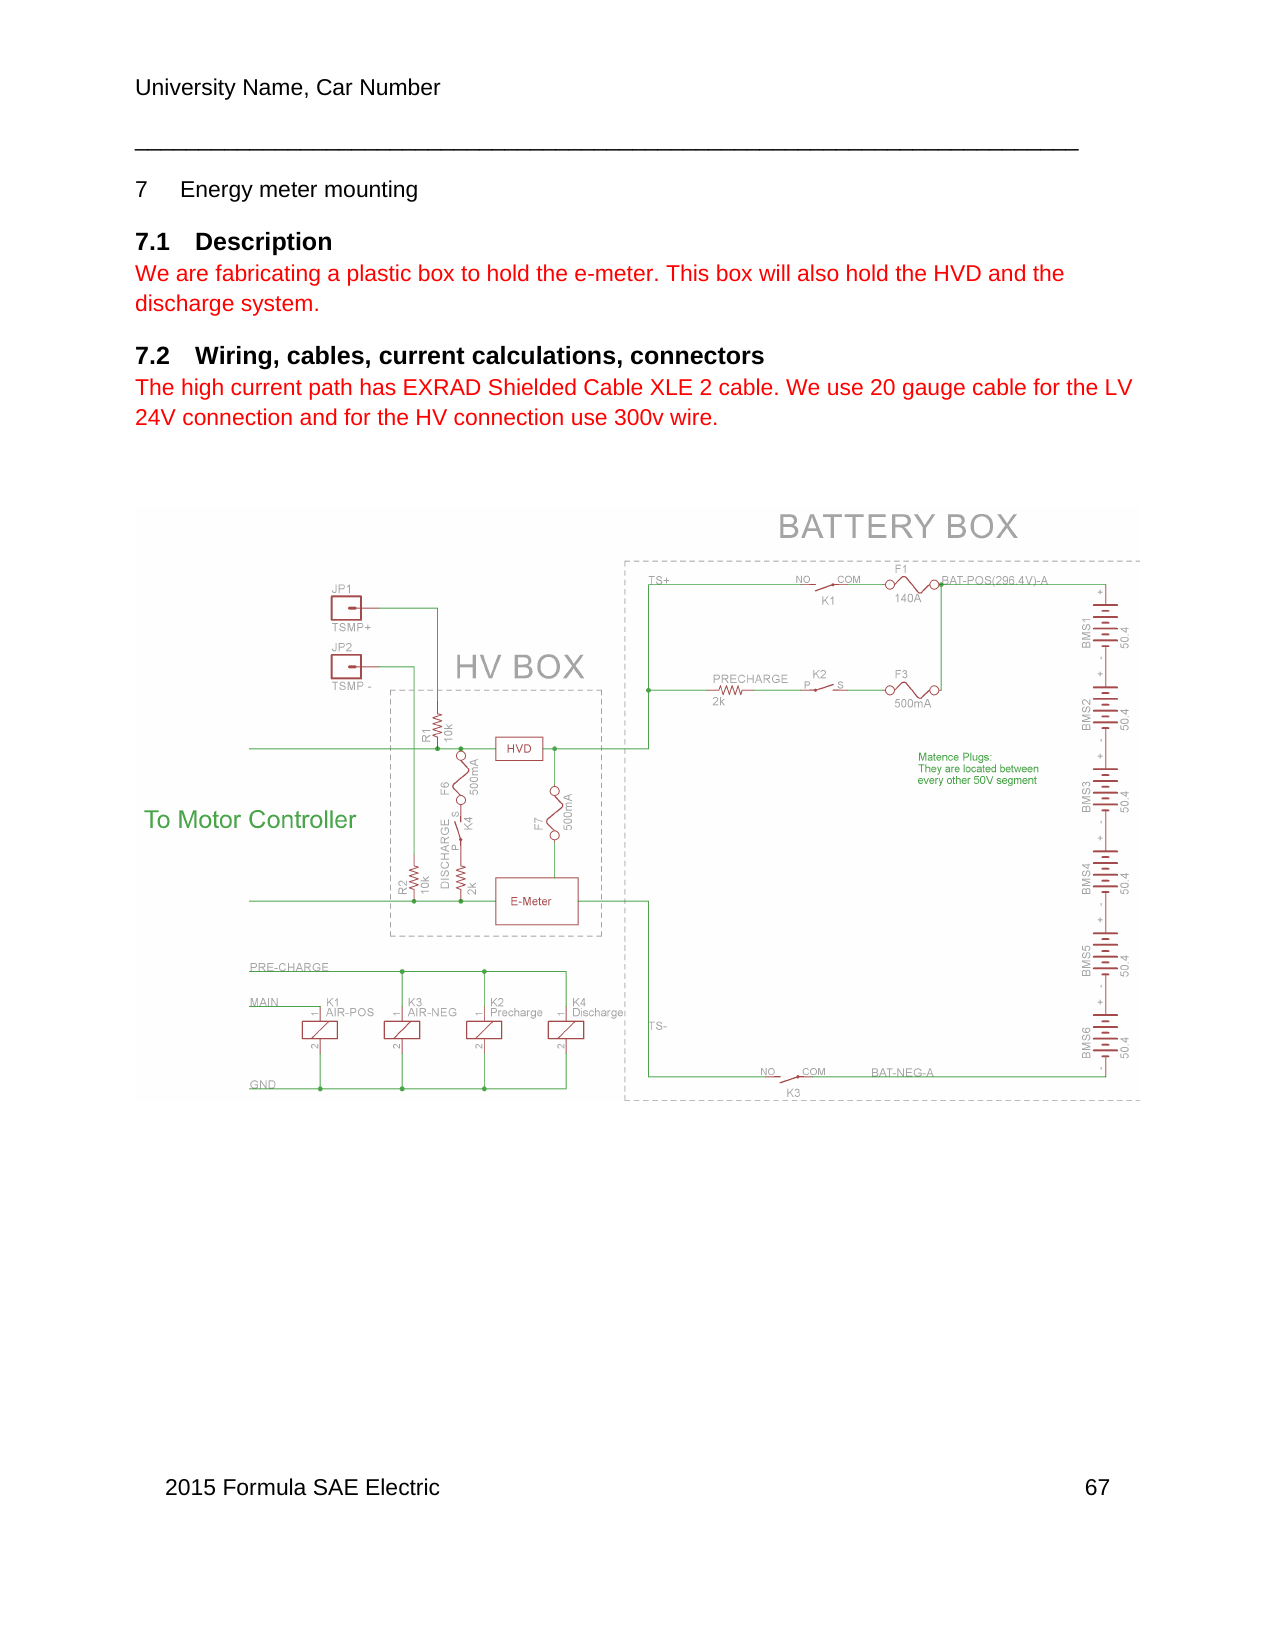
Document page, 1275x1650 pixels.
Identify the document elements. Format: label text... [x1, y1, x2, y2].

text The high current path has EXRAD Shielded Cable XLE 2 cable. We use 20 gauge cable for the LV 24V connection and for the HV connection use 300v wire. [135, 374, 1140, 431]
subtitle Energy meter mounting [135, 176, 1140, 202]
subtitle Wiring, cables, current calculations, connectors [135, 341, 1140, 370]
text We are fabricating a plastic box to hold the e-meter. This box will also hold the HVD and the discharge system. [135, 260, 1140, 316]
subtitle Description [135, 227, 1140, 256]
picture [135, 506, 1140, 1101]
